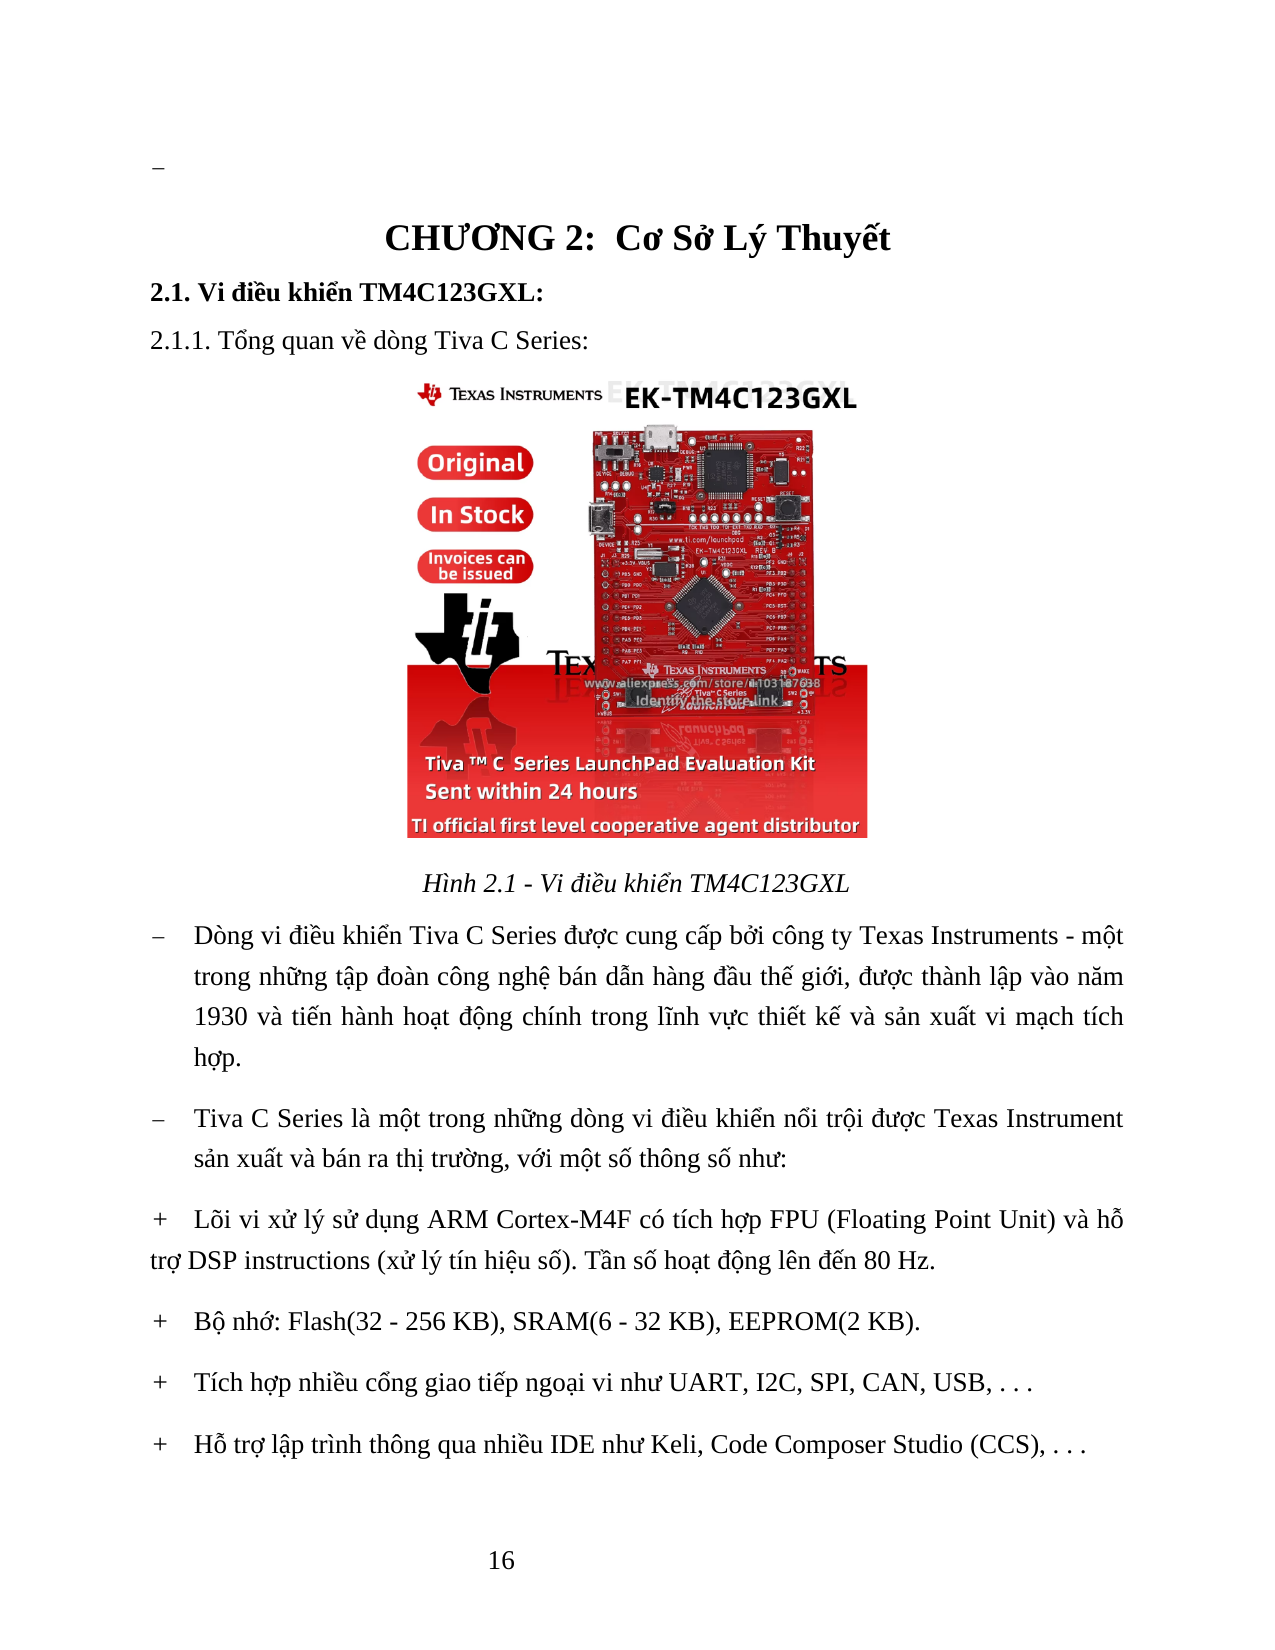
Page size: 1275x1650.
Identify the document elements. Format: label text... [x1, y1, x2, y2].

picture [407, 377, 868, 838]
list Dòng vi điều khiển Tiva C Series được cung cấp bởi công ty Texas Instruments - một trong những tập đoàn công nghệ bán dẫn hàng đầu thế giới, được thành lập vào năm 1930 và tiến hành hoạt động chính trong lĩnh vực thiết kế và sản xuất vi mạch tích hợp. [150, 919, 1125, 1072]
subtitle Tổng quan về dòng Tiva C Series: [150, 324, 1125, 356]
list Tích hợp nhiều cổng giao tiếp ngoại vi như UART, I2C, SPI, CAN, USB, . . . [150, 1367, 1125, 1398]
subtitle Cơ Sở Lý Thuyết [150, 215, 1125, 258]
subtitle Vi điều khiển TM4C123GXL: [150, 276, 1125, 307]
list Hỗ trợ lập trình thông qua nhiều IDE như Keli, Code Composer Studio (CCS), . . . [150, 1428, 1125, 1459]
list Lõi vi xử lý sử dụng ARM Cortex-M4F có tích hợp FPU (Floating Point Unit) và hỗ trợ DSP instructions (xử lý tín hiệu số). Tần số hoạt động lên đến 80 Hz. [150, 1204, 1125, 1275]
list Bộ nhớ: Flash(32 - 256 KB), SRAM(6 - 32 KB), EEPROM(2 KB). [150, 1305, 1125, 1336]
list Hình 2.1 - Vi điều khiển TM4C123GXL [150, 868, 1125, 899]
list Tiva C Series là một trong những dòng vi điều khiển nổi trội được Texas Instrument sản xuất và bán ra thị trường, với một số thông số như: [150, 1102, 1125, 1173]
